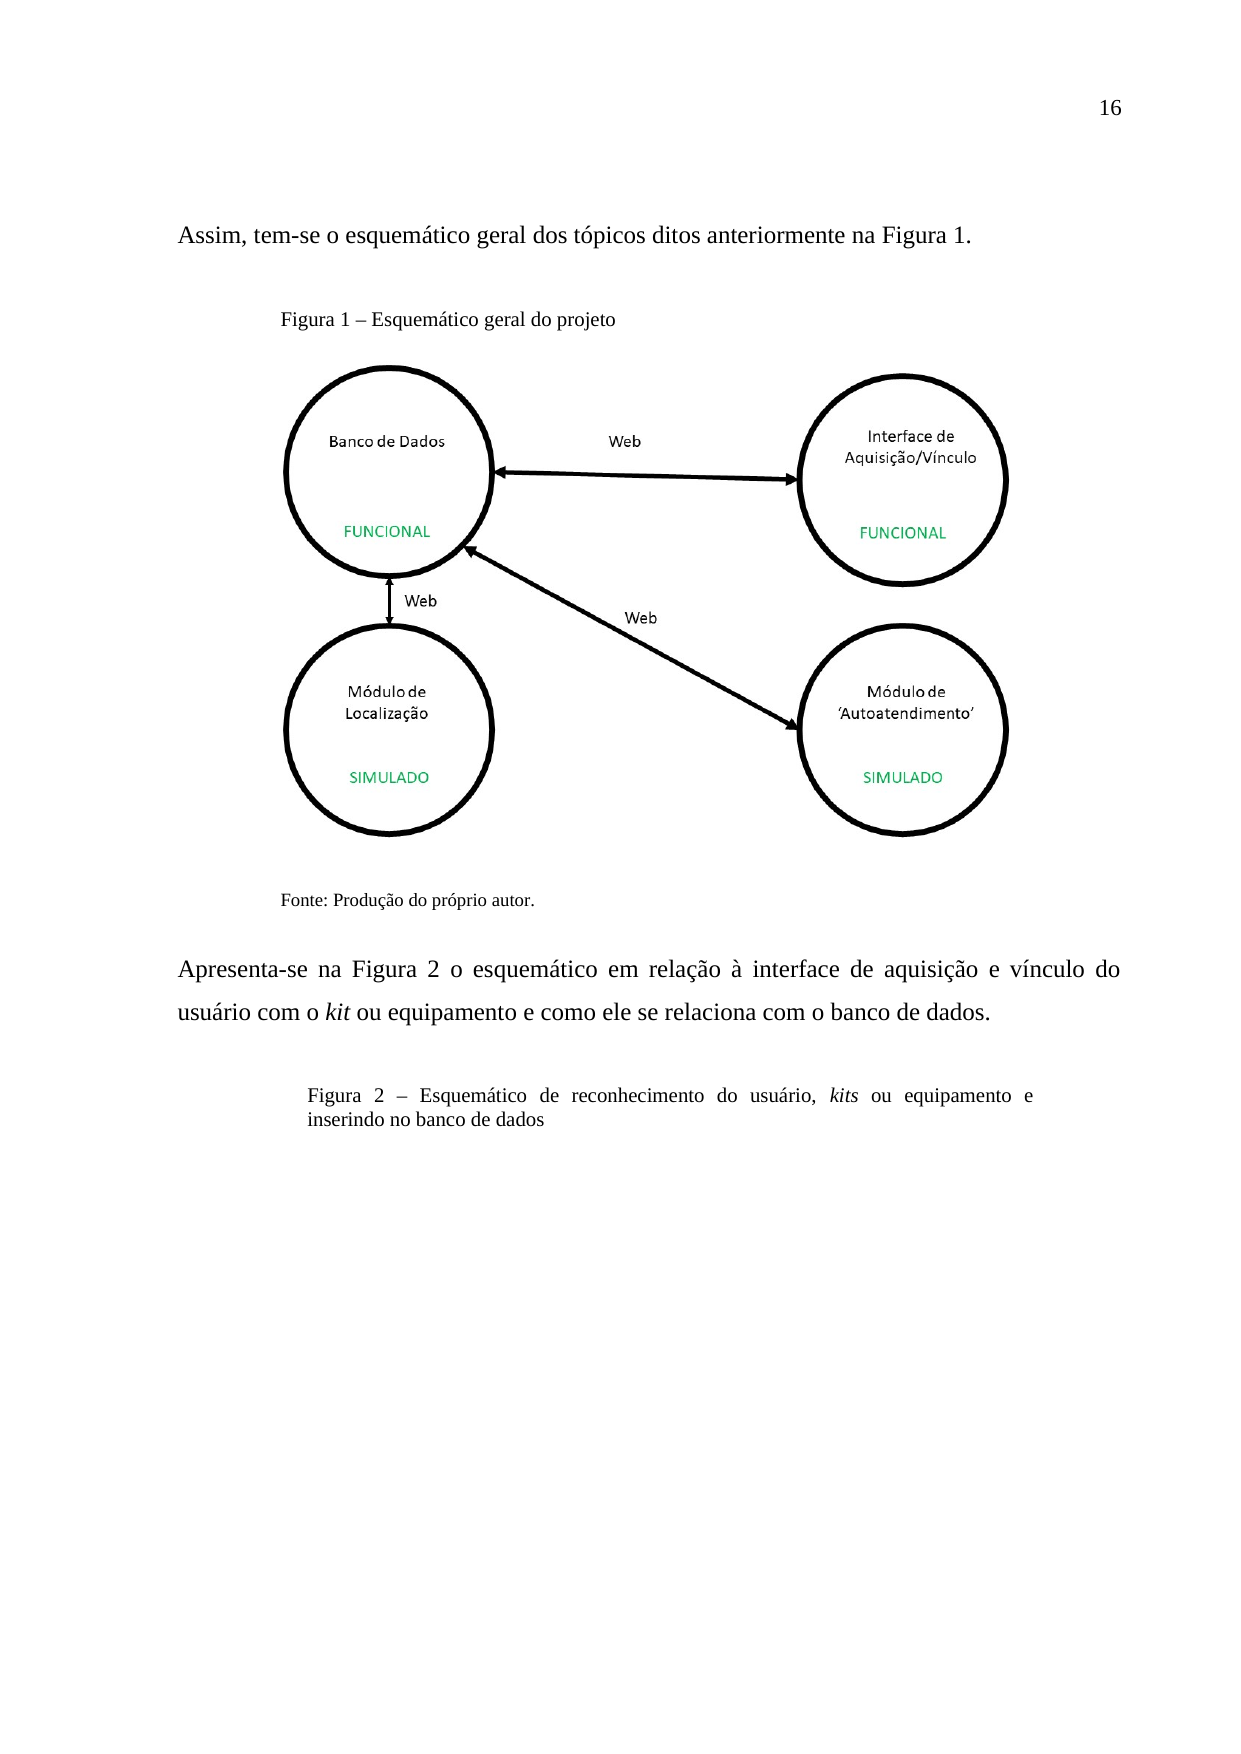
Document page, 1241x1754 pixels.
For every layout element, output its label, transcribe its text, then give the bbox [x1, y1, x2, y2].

text Figura 1 – Esquemático geral do projeto [280, 307, 1122, 331]
text Fonte: Produção do próprio autor. [252, 889, 1122, 911]
text Assim, tem-se o esquemático geral dos tópicos ditos anteriormente na Figura 1. [177, 220, 1122, 249]
text Apresenta-se na Figura 2 o esquemático em relação à interface de aquisição e vínculo do usuário com o kit ou equipamento e como ele se relaciona com o banco de dados. [177, 954, 1122, 1026]
picture [205, 343, 1151, 875]
text Figura 2 – Esquemático de reconhecimento do usuário, kits ou equipamento e inserindo no banco de dados [307, 1083, 1033, 1131]
